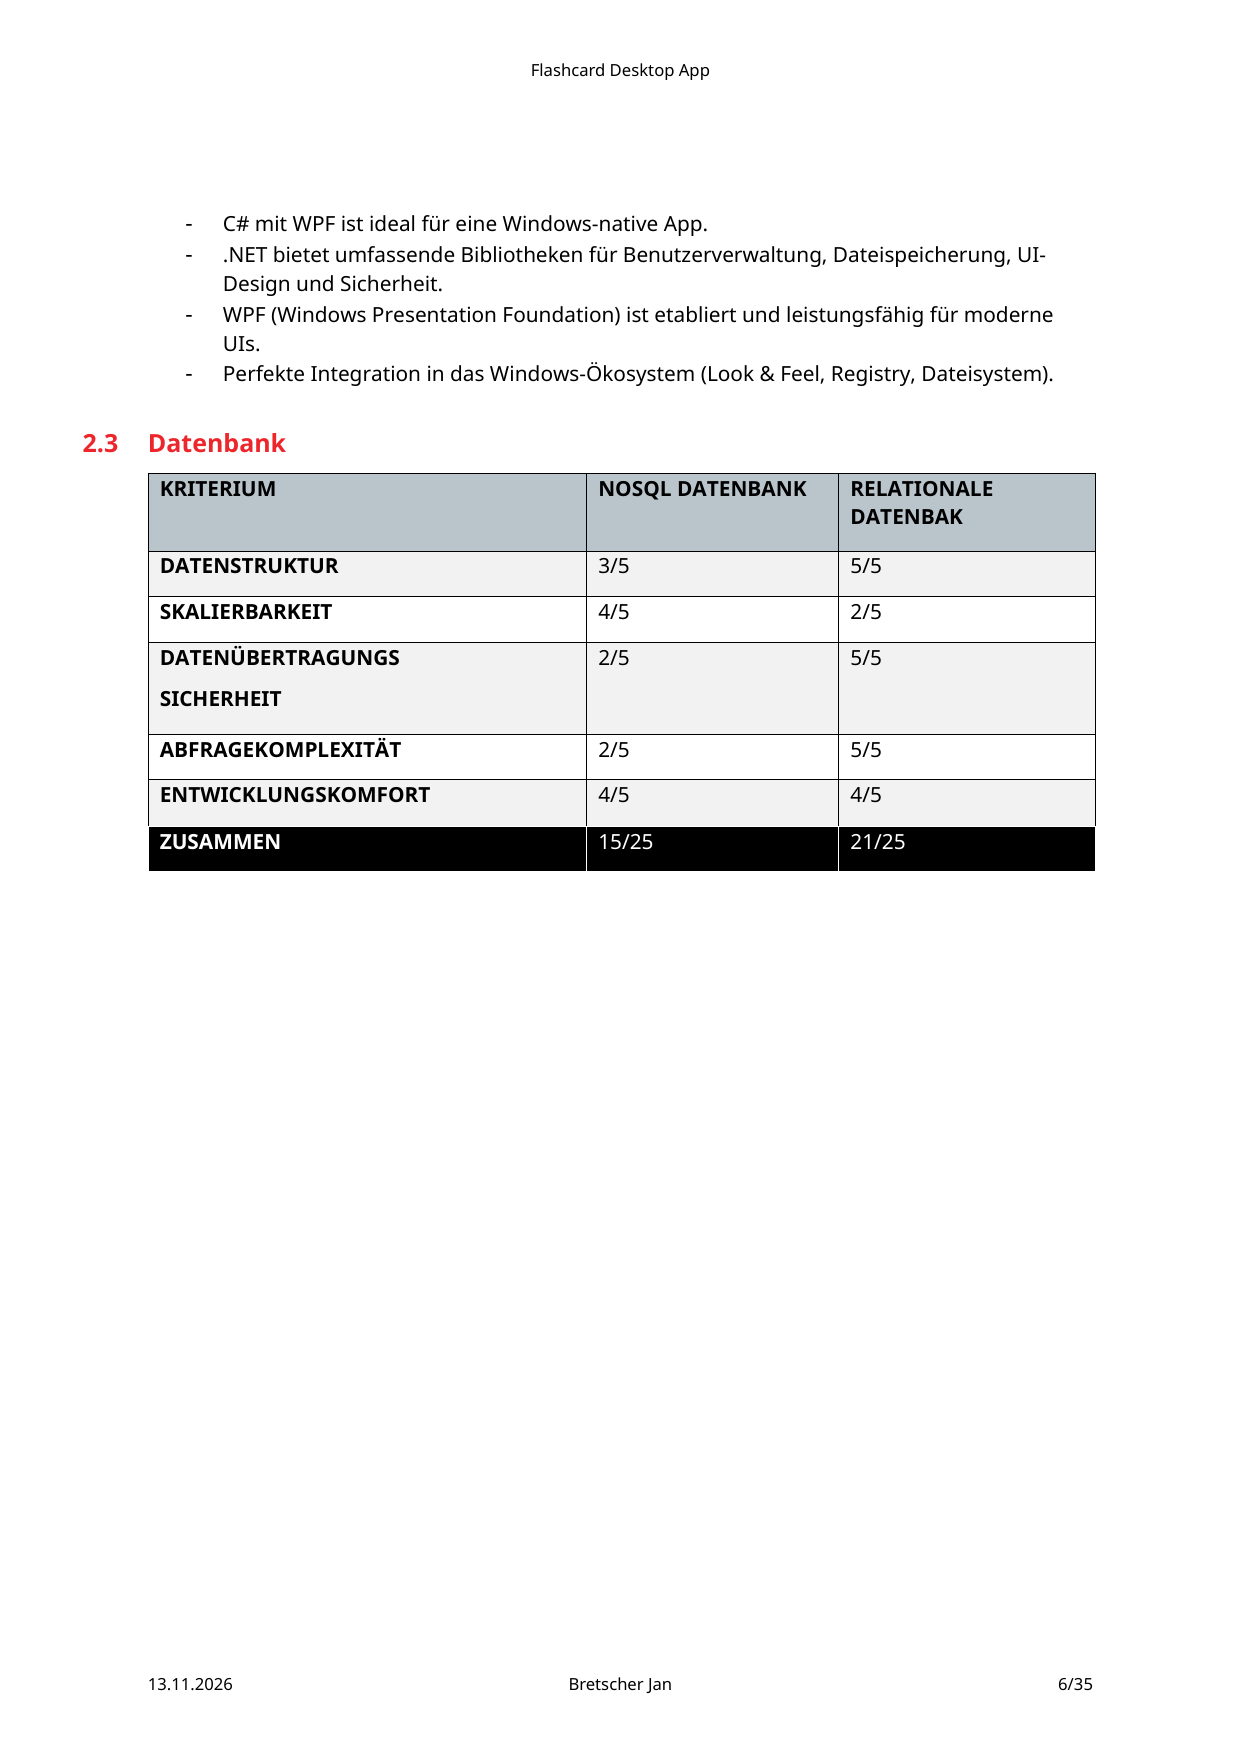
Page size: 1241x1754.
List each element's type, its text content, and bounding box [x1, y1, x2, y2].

table_cell 5/5 [839, 735, 1095, 779]
table_cell 2/5 [587, 643, 838, 734]
table_header Relationale Datenbak [839, 474, 1095, 551]
table_cell abfragekomplexität [149, 735, 586, 779]
table_cell Datenstruktur [149, 552, 586, 596]
list WPF (Windows Presentation Foundation) ist etabliert und leistungsfähig für moderne UIs. [185, 298, 1092, 357]
table_cell 4/5 [839, 780, 1095, 826]
subtitle Datenbank [118, 426, 1092, 460]
table_cell Datenübertragungs sicherheit [149, 643, 586, 734]
table_cell 3/5 [587, 552, 838, 596]
table_cell 4/5 [587, 597, 838, 642]
table_cell 5/5 [839, 552, 1095, 596]
table_cell 4/5 [587, 780, 838, 826]
table_header NoSQL Datenbank [587, 474, 838, 551]
table_cell 15/25 [587, 827, 838, 871]
table_cell Entwicklungskomfort [149, 780, 586, 826]
table_cell Zusammen [149, 827, 586, 871]
table_cell 2/5 [839, 597, 1095, 642]
table_cell 21/25 [839, 827, 1095, 871]
list C# mit WPF ist ideal für eine Windows-native App. [185, 207, 1092, 238]
list .NET bietet umfassende Bibliotheken für Benutzerverwaltung, Dateispeicherung, UI-Design und Sicherheit. [185, 238, 1092, 298]
table_cell Skalierbarkeit [149, 597, 586, 642]
table_header Kriterium [149, 474, 586, 551]
table_cell 5/5 [839, 643, 1095, 734]
table_cell 2/5 [587, 735, 838, 779]
list Perfekte Integration in das Windows-Ökosystem (Look & Feel, Registry, Dateisystem). [185, 357, 1092, 389]
